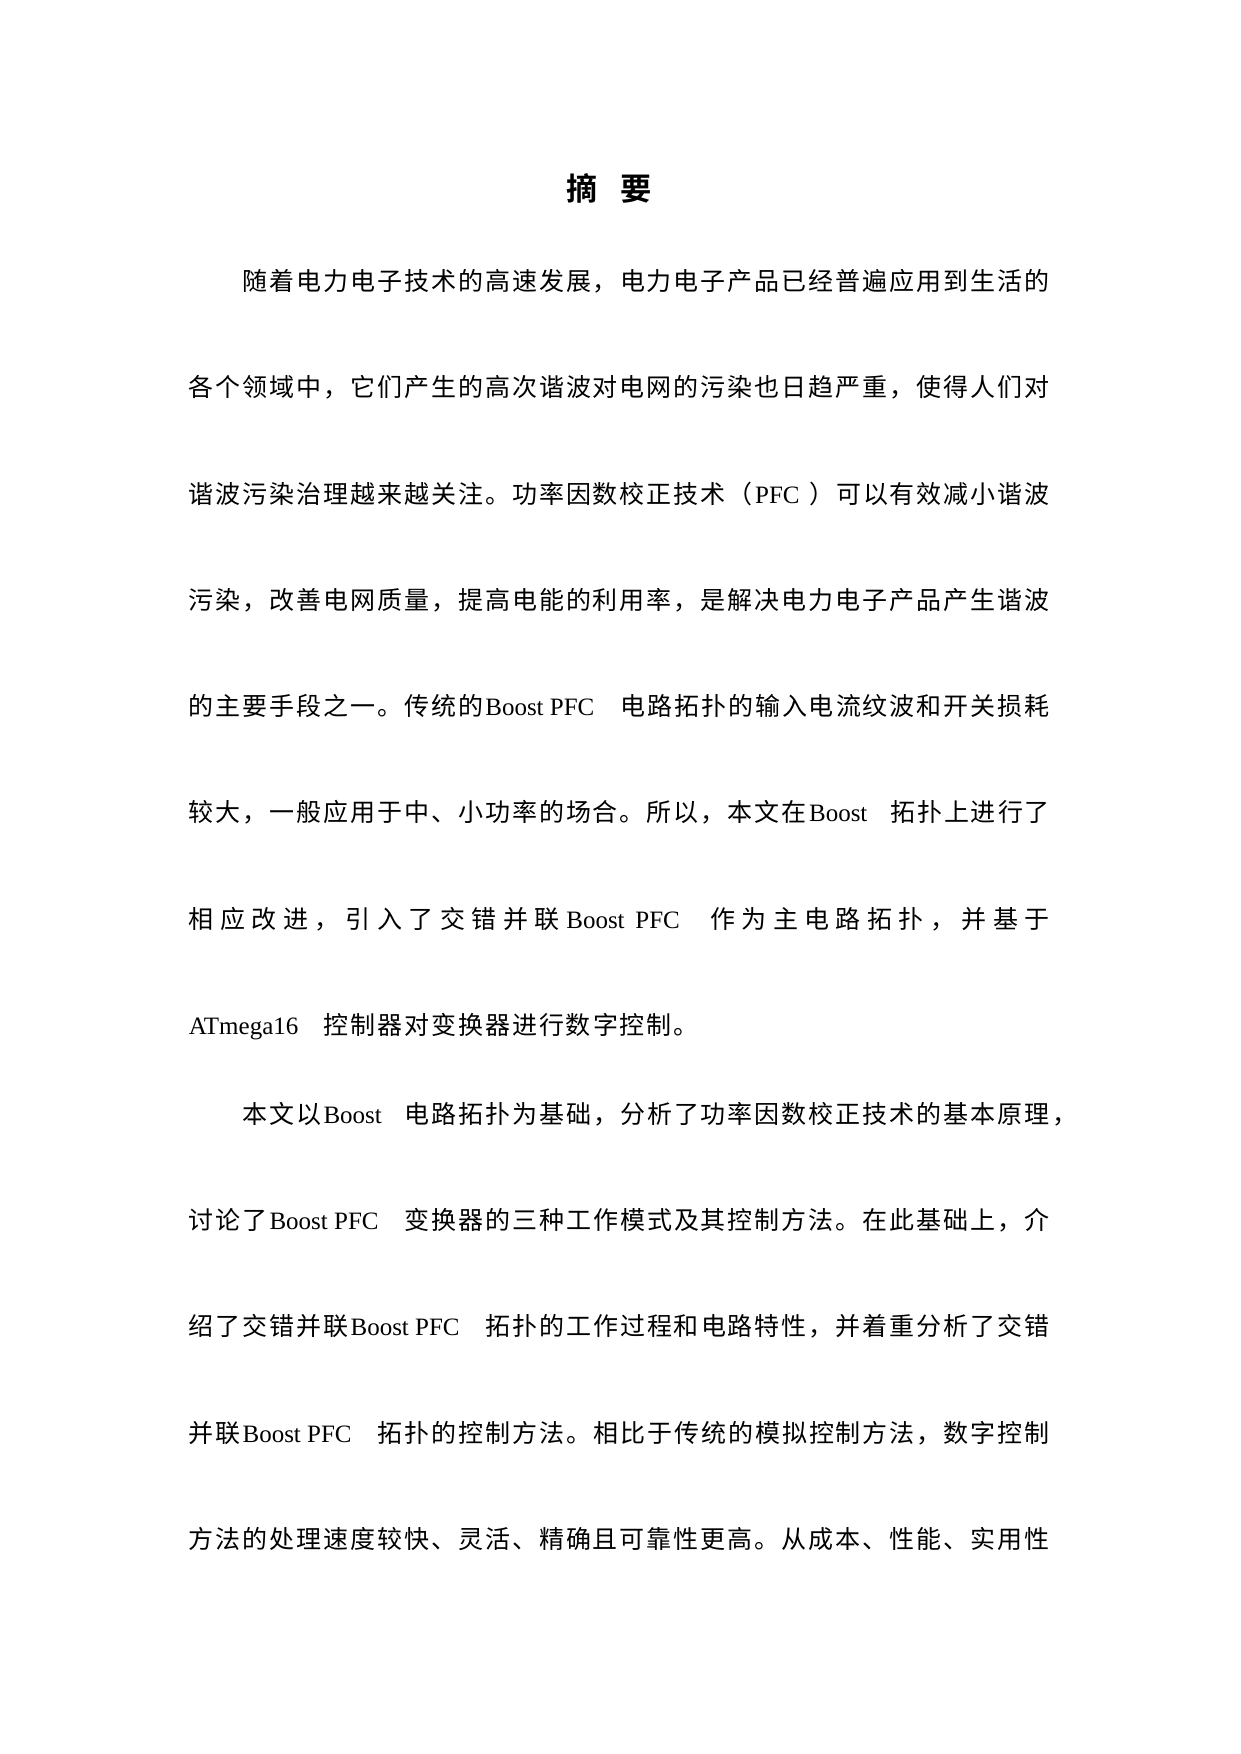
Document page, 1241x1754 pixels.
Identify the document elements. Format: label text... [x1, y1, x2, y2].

text 摘要 [188, 151, 1052, 222]
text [188, 1077, 1052, 1573]
text 随着电力电子技术的高速发展，电力电子产品已经普遍应用到生活的各个领域中，它们产生的高次谐波对电网的污染也日趋严重，使得人们对谐波污染治理越来越关注。功率因数校正技术（PFC）可以有效减小谐波污染，改善电网质量，提高电能的利用率，是解决电力电子产品产生谐波的主要手段之一。传统的Boost PFC电路拓扑的输入电流纹波和开关损耗较大，一般应用于中、小功率的场合。所以，本文在Boost拓扑上进行了相应改进，引入了交错并联Boost PFC作为主电路拓扑，并基于ATmega16控制器对变换器进行数字控制。 [188, 244, 1052, 1059]
